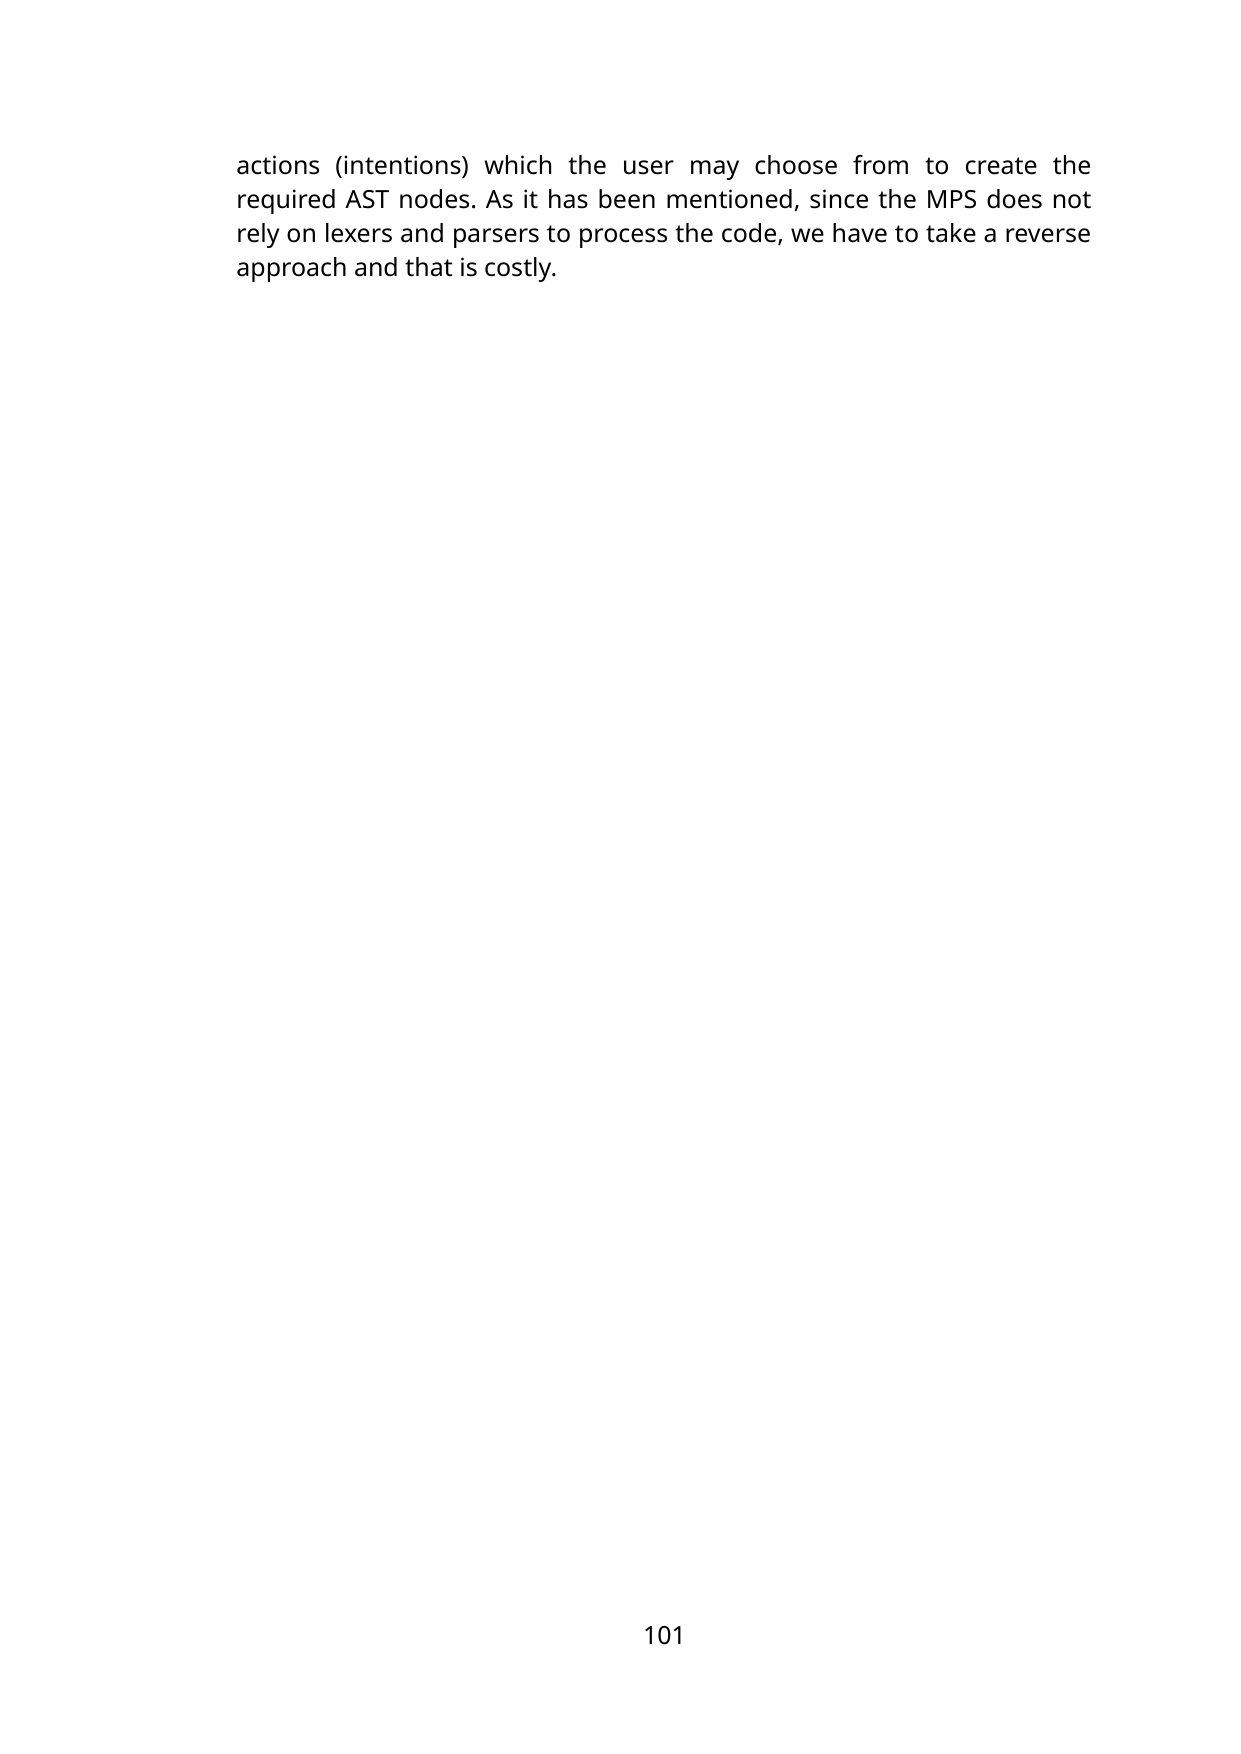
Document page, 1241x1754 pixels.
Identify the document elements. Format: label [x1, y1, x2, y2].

text [236, 148, 1092, 284]
